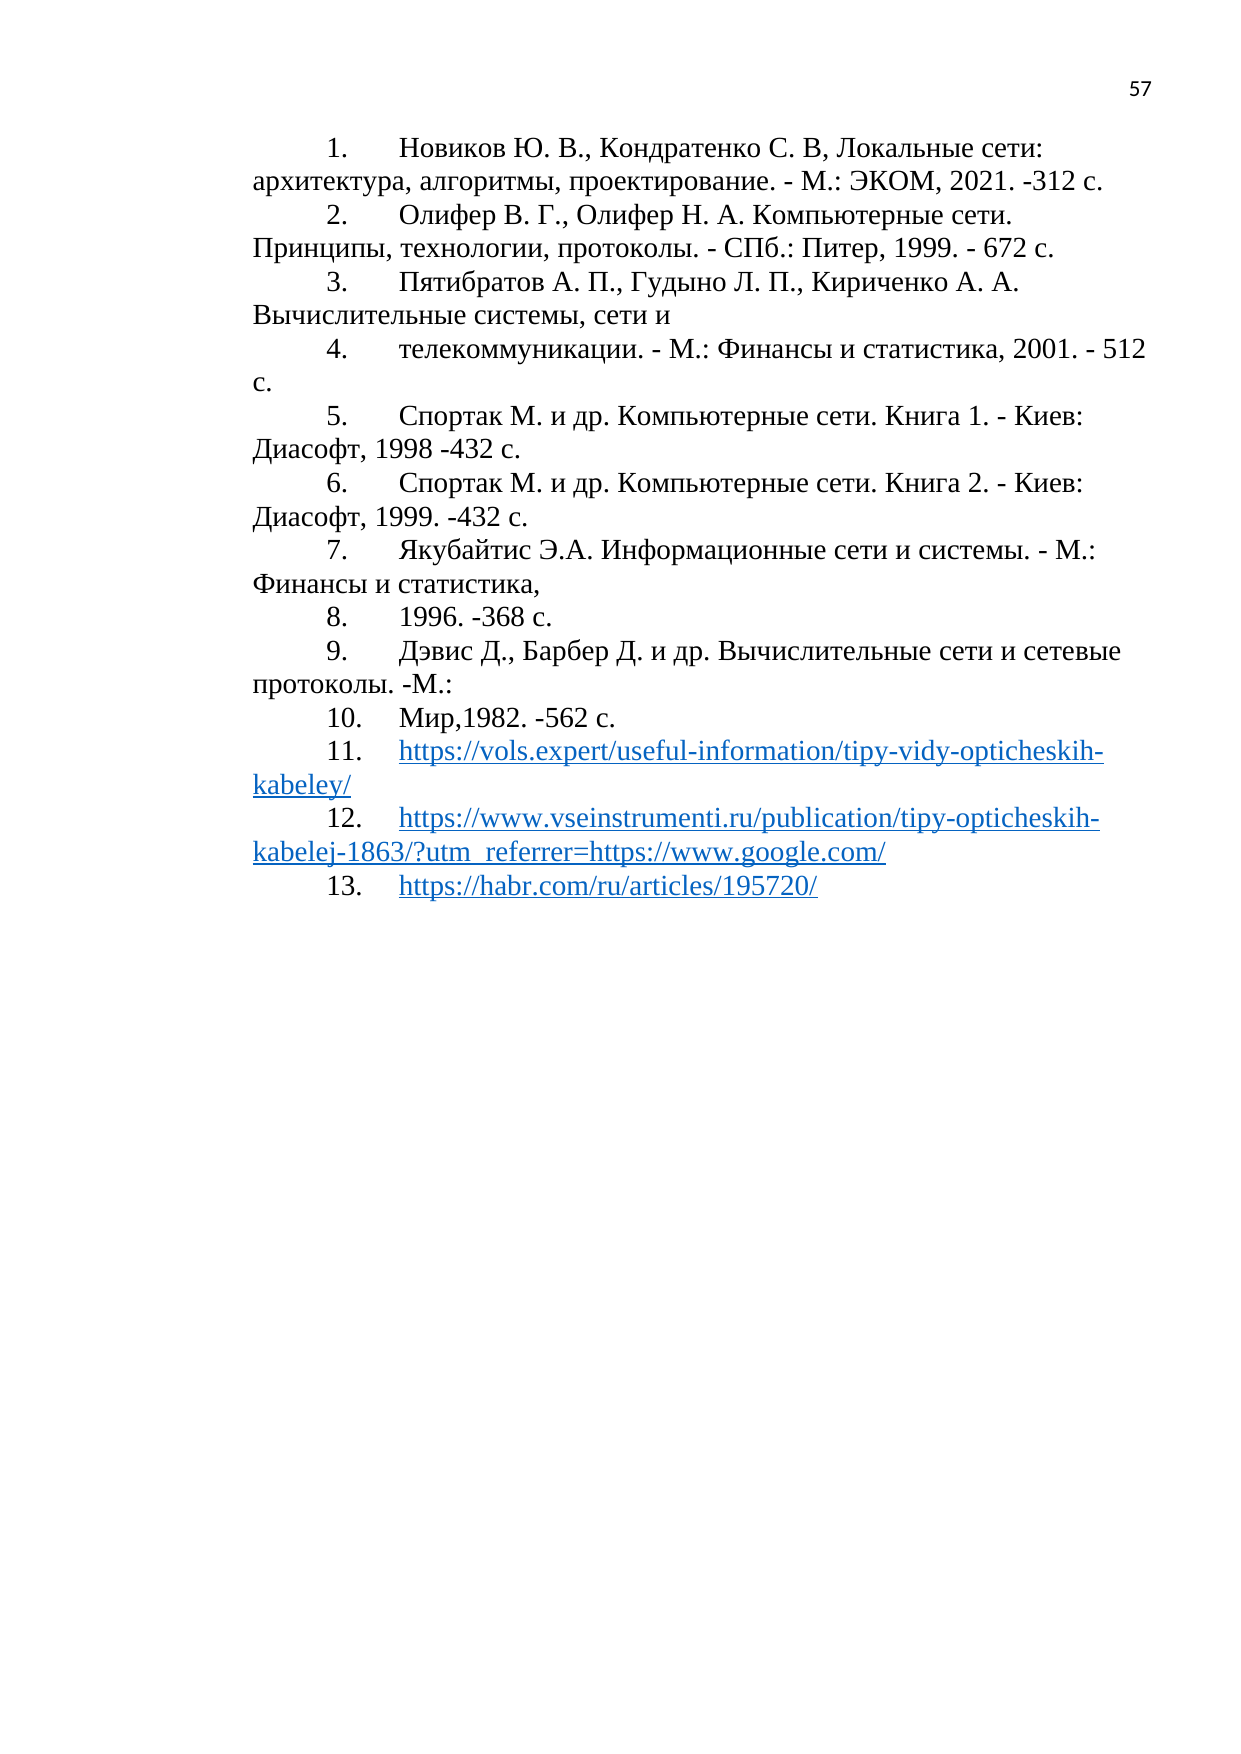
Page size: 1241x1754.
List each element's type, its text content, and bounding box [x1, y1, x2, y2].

list Новиков Ю. В., Кондратенко С. В, Локальные сети: архитектура, алгоритмы, проектирование. - М.: ЭКОМ, 2021. -312 с. [252, 130, 1152, 197]
list 1996. -368 с. [252, 599, 1152, 633]
list Мир,1982. -562 с. [252, 700, 1152, 733]
list https://vols.expert/useful-information/tipy-vidy-opticheskih-kabeley/ [252, 733, 1152, 801]
list Спортак М. и др. Компьютерные сети. Книга 2. - Киев: Диасофт, 1999. -432 с. [252, 465, 1152, 532]
list Якубайтис Э.А. Информационные сети и системы. - М.: Финансы и статистика, [252, 532, 1152, 599]
list https://www.vseinstrumenti.ru/publication/tipy-opticheskih-kabelej-1863/?utm_referrer=https://www.google.com/ [252, 801, 1152, 868]
list https://habr.com/ru/articles/195720/ [252, 868, 1152, 901]
list телекоммуникации. - М.: Финансы и статистика, 2001. - 512 с. [252, 331, 1152, 398]
list Спортак М. и др. Компьютерные сети. Книга 1. - Киев: Диасофт, 1998 -432 с. [252, 398, 1152, 465]
list Дэвис Д., Барбер Д. и др. Вычислительные сети и сетевые протоколы. -М.: [252, 633, 1152, 700]
list Олифер В. Г., Олифер Н. А. Компьютерные сети. Принципы, технологии, протоколы. - СПб.: Питер, 1999. - 672 с. [252, 197, 1152, 264]
list Пятибратов А. П., Гудыно Л. П., Кириченко А. А. Вычислительные системы, сети и [252, 264, 1152, 331]
